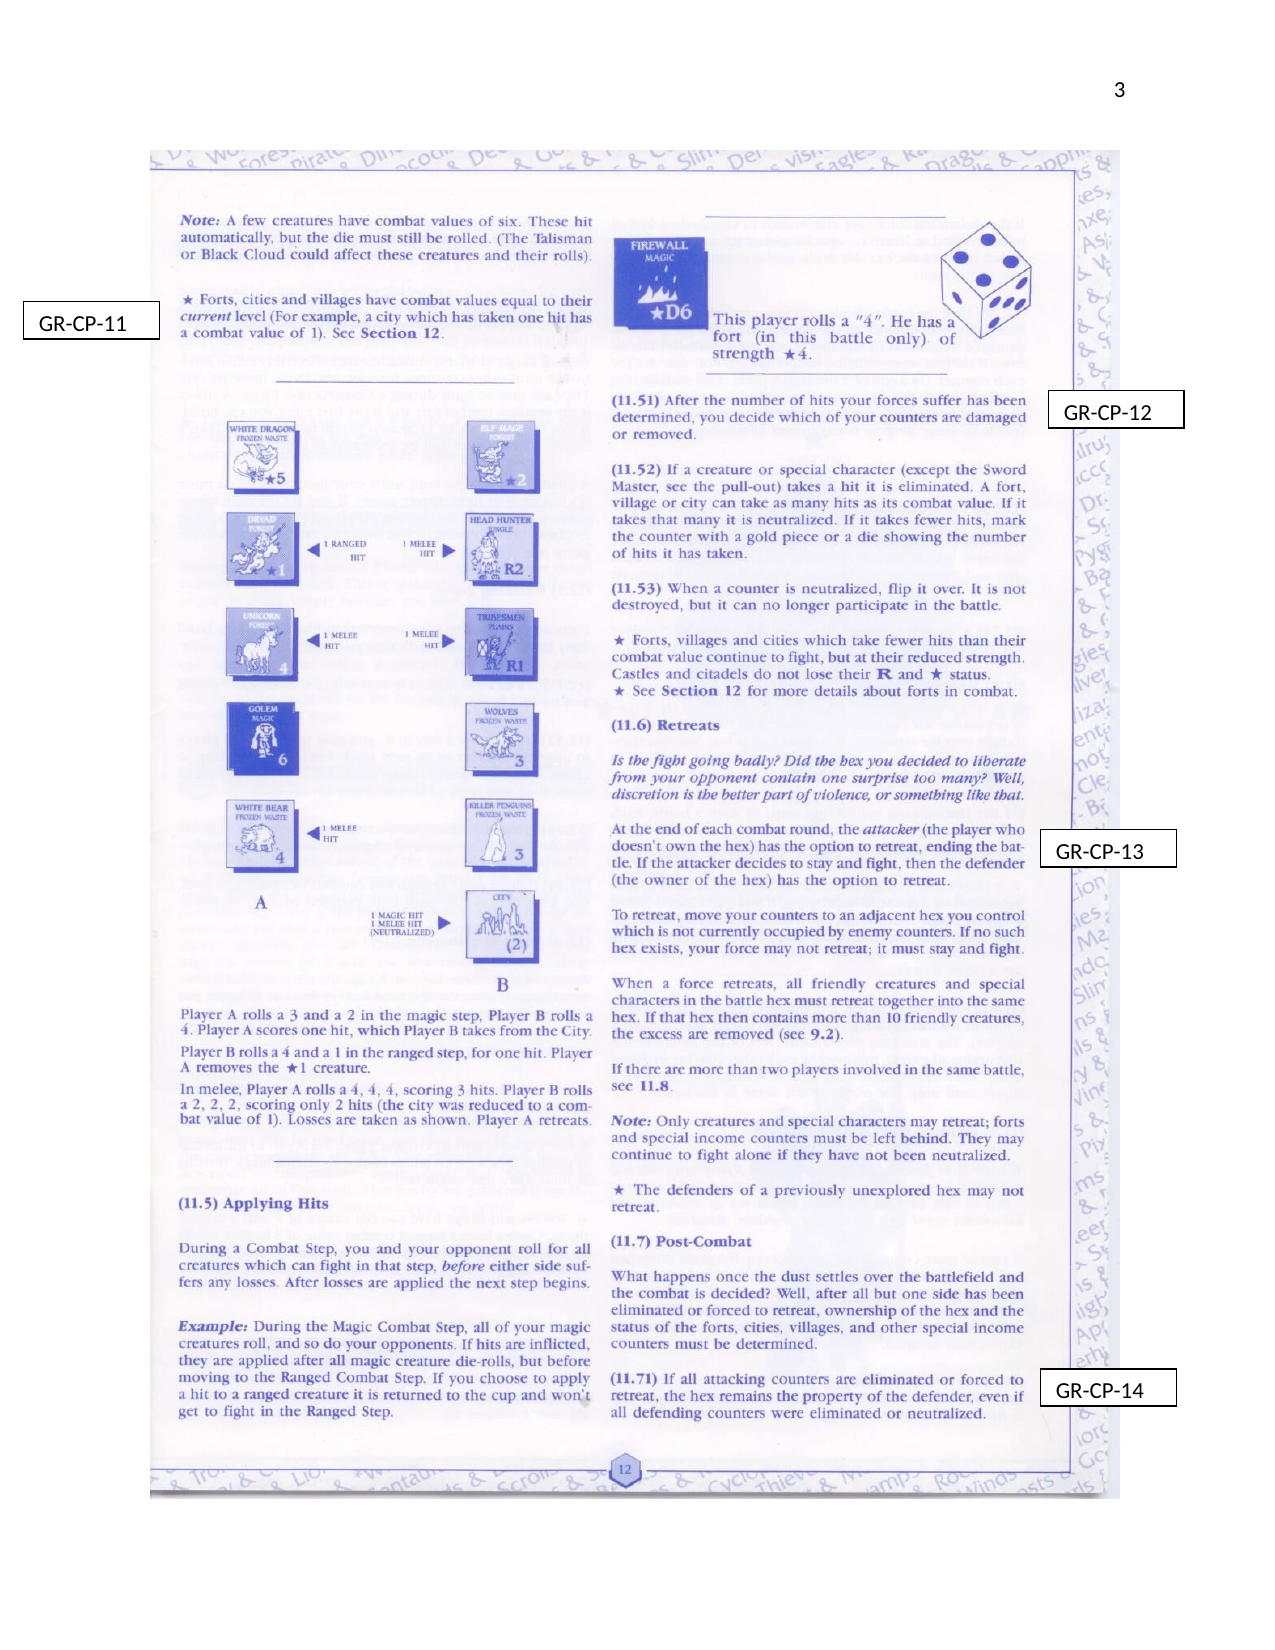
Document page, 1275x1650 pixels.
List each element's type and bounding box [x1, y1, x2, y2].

picture [150, 150, 1121, 1499]
